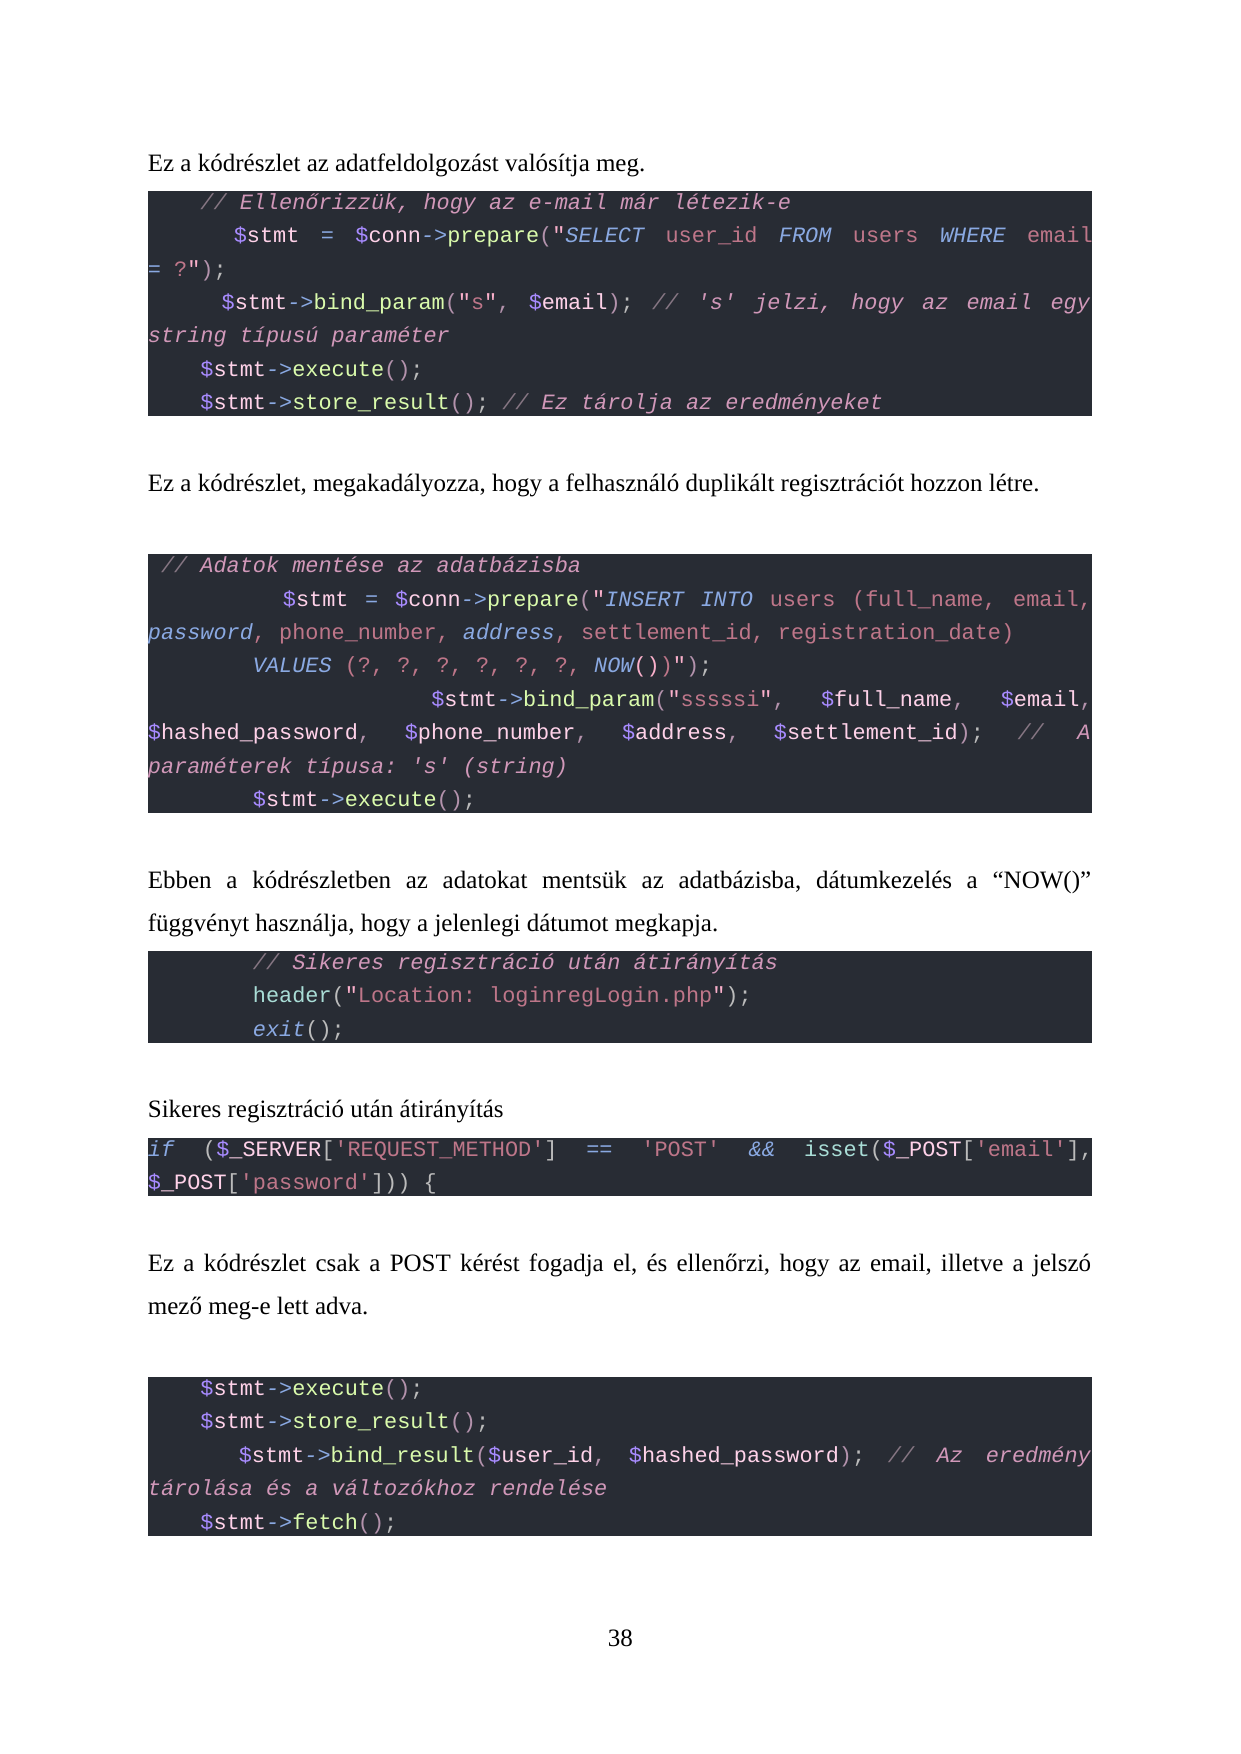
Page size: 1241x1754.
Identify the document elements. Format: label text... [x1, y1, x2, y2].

text // Sikeres regisztráció után átirányítás [148, 951, 1092, 976]
text Ebben a kódrészletben az adatokat mentsük az adatbázisba, dátumkezelés a “NOW()” függvényt használja, hogy a jelenlegi dátumot megkapja. [148, 865, 1092, 937]
text Sikeres regisztráció után átirányítás [148, 1094, 1092, 1123]
text $stmt = $conn->prepare("SELECT user_id FROM users WHERE email = ?"); [148, 224, 1092, 282]
text $stmt->bind_result($user_id, $hashed_password); // Az eredmény tárolása és a változókhoz rendelése [148, 1444, 1092, 1502]
text $stmt->execute(); [148, 788, 1092, 813]
text $stmt->execute(); [148, 1377, 1092, 1402]
text Ez a kódrészlet, megakadályozza, hogy a felhasználó duplikált regisztrációt hozzon létre. [148, 468, 1092, 497]
text $stmt->store_result(); // Ez tárolja az eredményeket [148, 391, 1092, 416]
text $stmt->bind_param("sssssi", $full_name, $email, $hashed_password, $phone_number, $address, $settlement_id); // A paraméterek típusa: 's' (string) [148, 688, 1092, 780]
text $stmt->bind_param("s", $email); // 's' jelzi, hogy az email egy string típusú paraméter [148, 291, 1092, 349]
text if ($_SERVER['REQUEST_METHOD'] == 'POST' && isset($_POST['email'], $_POST['password'])) { [148, 1138, 1092, 1196]
text $stmt = $conn->prepare("INSERT INTO users (full_name, email, password, phone_number, address, settlement_id, registration_date) [148, 588, 1092, 646]
text $stmt->store_result(); [148, 1411, 1092, 1435]
text Ez a kódrészlet csak a POST kérést fogadja el, és ellenőrzi, hogy az email, illetve a jelszó mező meg-e lett adva. [148, 1248, 1092, 1319]
text VALUES (?, ?, ?, ?, ?, ?, NOW())"); [148, 654, 1092, 679]
text Ez a kódrészlet az adatfeldolgozást valósítja meg. [148, 148, 1092, 176]
text header("Location: loginregLogin.php"); [148, 984, 1092, 1009]
text $stmt->execute(); [148, 358, 1092, 383]
text exit(); [148, 1018, 1092, 1043]
text // Ellenőrizzük, hogy az e-mail már létezik-e [148, 191, 1092, 216]
text $stmt->fetch(); [148, 1511, 1092, 1536]
text // Adatok mentése az adatbázisba [148, 554, 1092, 579]
